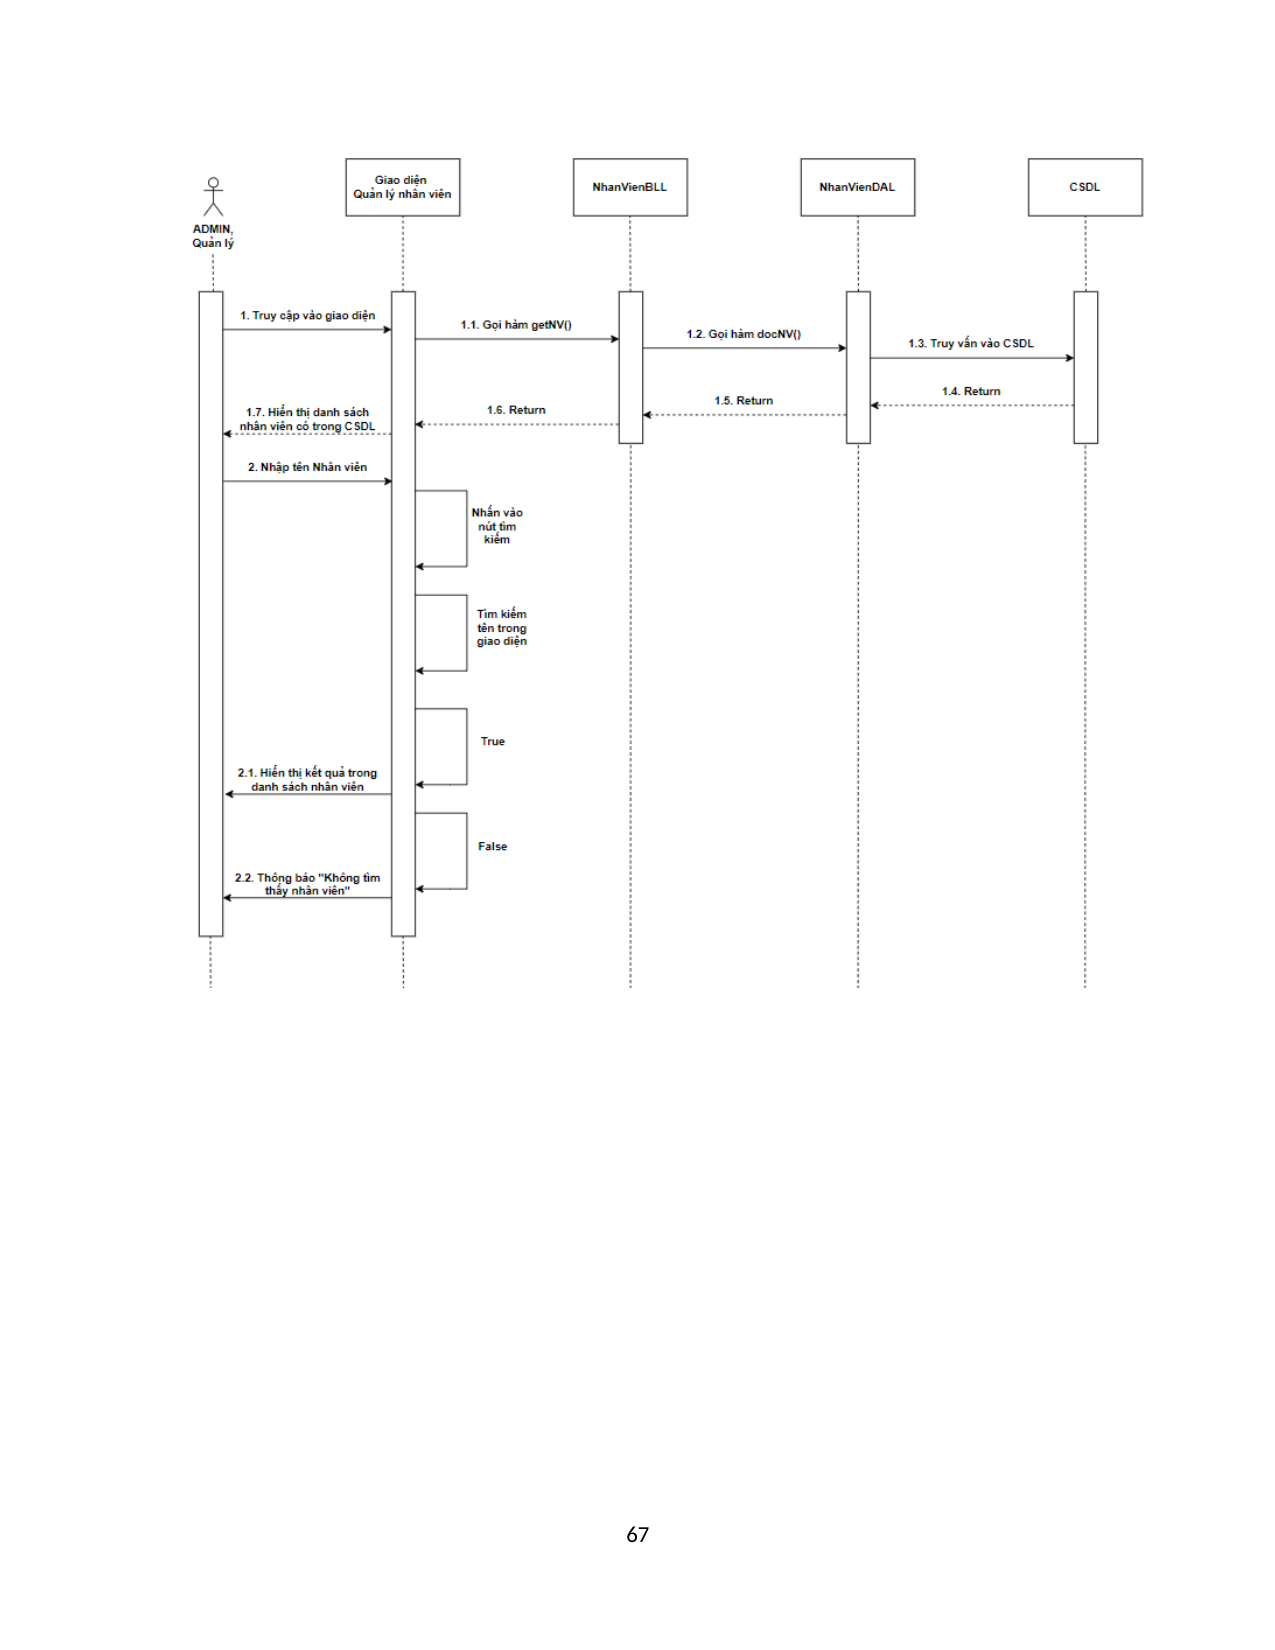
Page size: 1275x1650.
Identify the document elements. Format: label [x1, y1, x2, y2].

picture [179, 150, 1152, 988]
